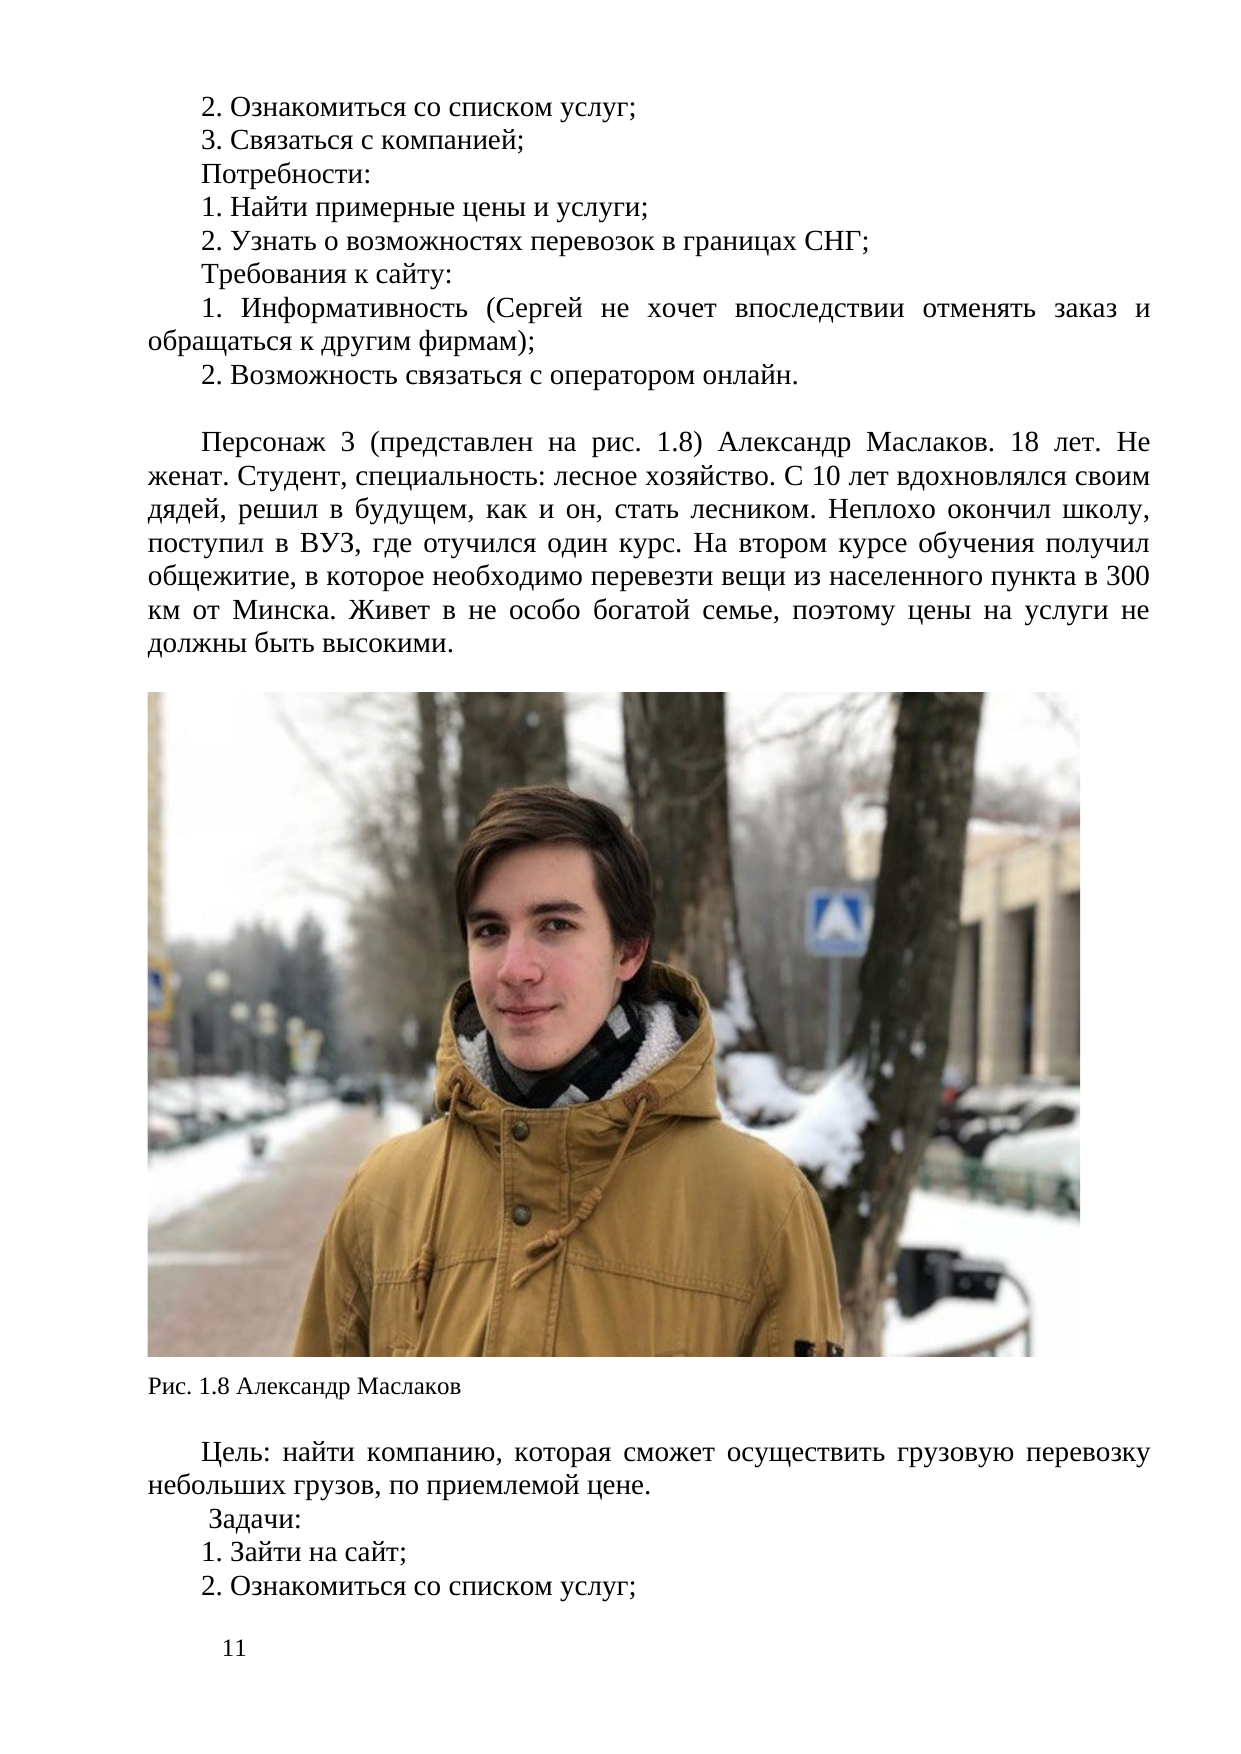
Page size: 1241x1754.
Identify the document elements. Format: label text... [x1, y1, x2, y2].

text Цель: найти компанию, которая сможет осуществить грузовую перевозку небольших грузов, по приемлемой цене. [148, 1434, 1152, 1501]
text Потребности: [148, 156, 1152, 189]
text 2. Узнать о возможностях перевозок в границах СНГ; [148, 223, 1152, 256]
text 3. Связаться с компанией; [148, 122, 1152, 156]
text Рис. 1.8 Александр Маслаков [148, 1371, 1152, 1400]
text 2. Возможность связаться с оператором онлайн. [148, 357, 1152, 391]
text 1. Зайти на сайт; [148, 1534, 1152, 1568]
text Требования к сайту: [148, 256, 1152, 290]
text 1. Информативность (Сергей не хочет впоследствии отменять заказ и обращаться к другим фирмам); [148, 290, 1152, 357]
text Задачи: [148, 1501, 1152, 1534]
text 2. Ознакомиться со списком услуг; [148, 1568, 1152, 1601]
text 2. Ознакомиться со списком услуг; [148, 89, 1152, 122]
text Персонаж 3 (представлен на рис. 1.8) Александр Маслаков. 18 лет. Не женат. Студент, специальность: лесное хозяйство. С 10 лет вдохновлялся своим дядей, решил в будущем, как и он, стать лесником. Неплохо окончил школу, поступил в ВУЗ, где отучился один курс. На втором курсе обучения получил общежитие, в которое необходимо перевезти вещи из населенного пункта в 300 км от Минска. Живет в не особо богатой семье, поэтому цены на услуги не должны быть высокими. [148, 424, 1152, 659]
picture [147, 692, 1081, 1357]
text 1. Найти примерные цены и услуги; [148, 189, 1152, 223]
